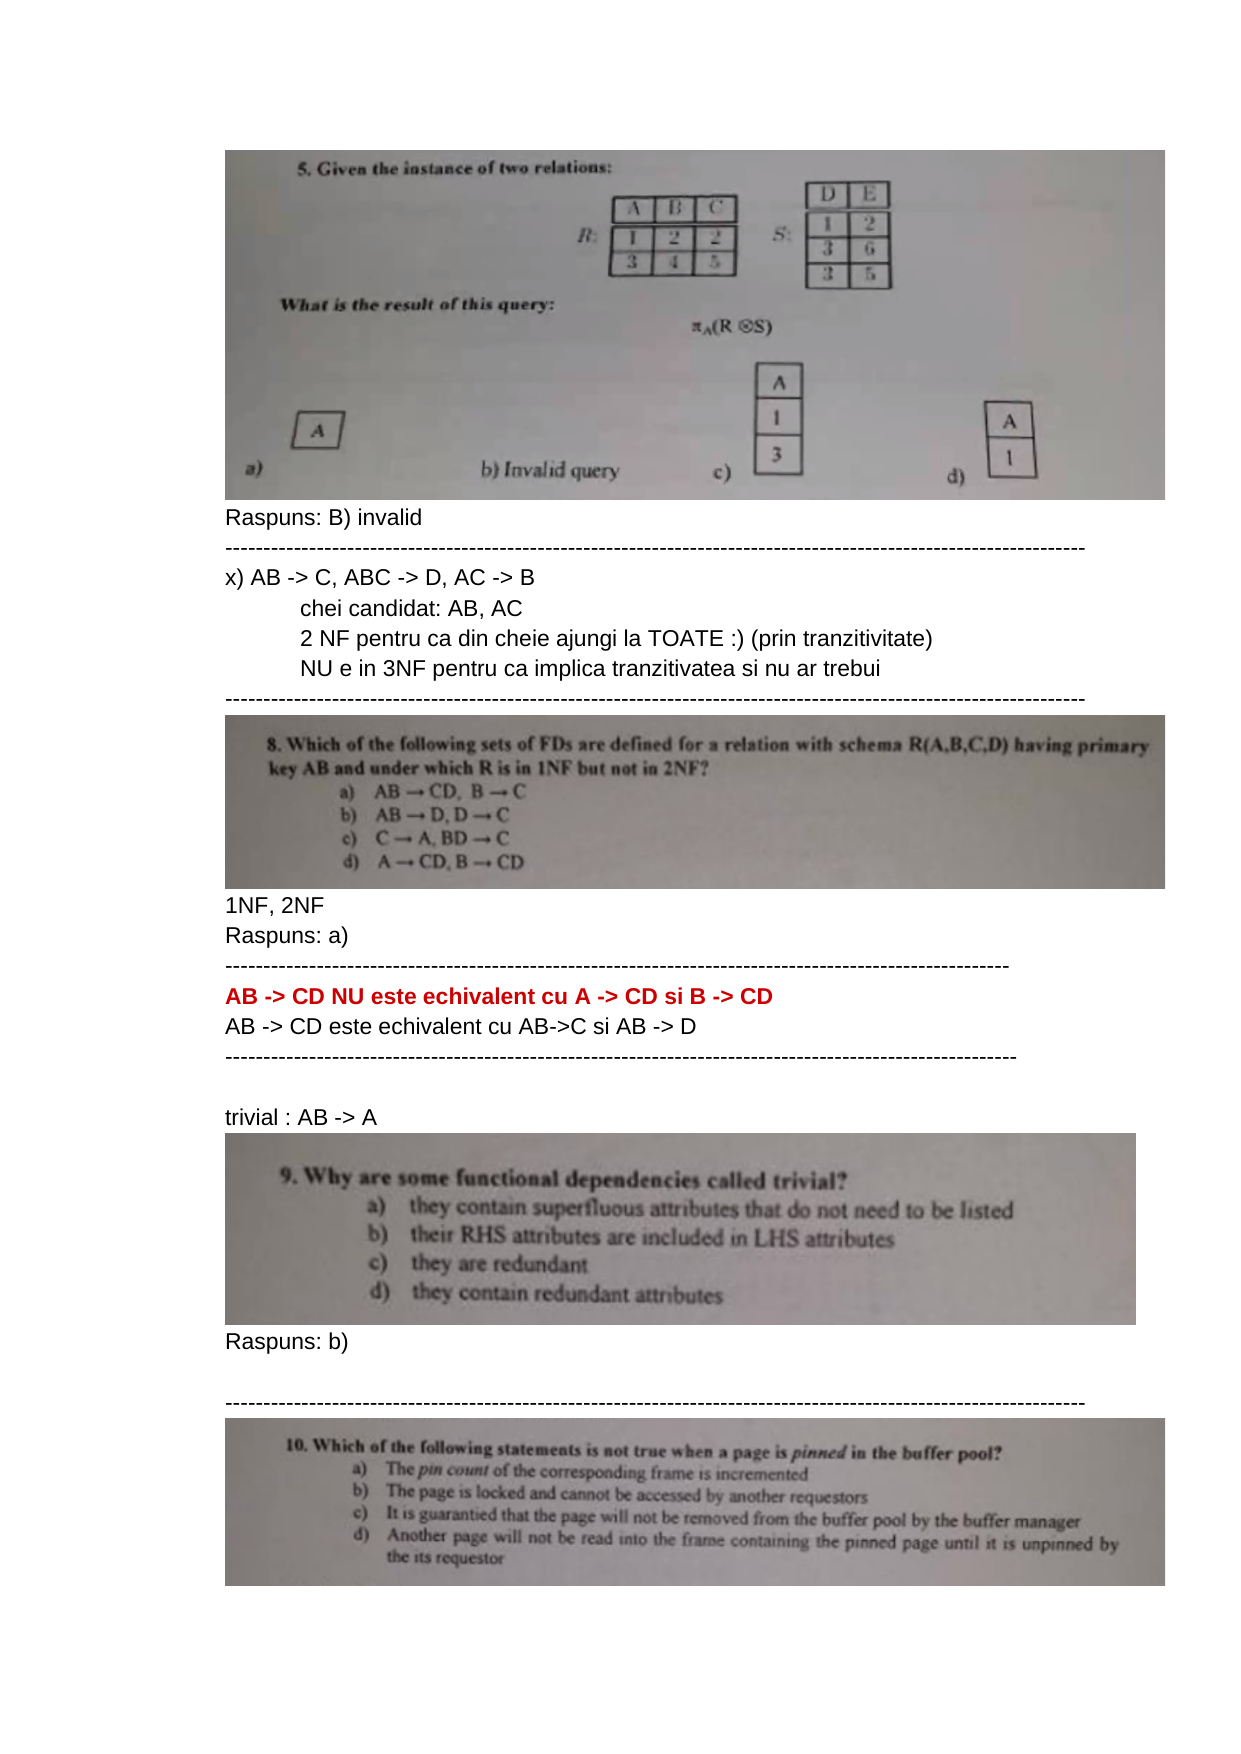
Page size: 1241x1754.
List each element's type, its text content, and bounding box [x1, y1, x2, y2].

picture [225, 715, 1166, 889]
text NU e in 3NF pentru ca implica tranzitivatea si nu ar trebui [225, 655, 1090, 681]
text AB -> CD NU este echivalent cu A -> CD si B -> CD [225, 983, 1090, 1009]
text Raspuns: B) invalid [225, 504, 1090, 530]
text chei candidat: AB, AC [225, 594, 1090, 621]
text ----------------------------------------------------------------------------------------------------------------- [225, 534, 1090, 560]
text 2 NF pentru ca din cheie ajungi la TOATE :) (prin tranzitivitate) [225, 625, 1090, 651]
picture [225, 150, 1166, 500]
text ------------------------------------------------------------------------------------------------------- [225, 952, 1090, 979]
picture [225, 1133, 1136, 1325]
text -------------------------------------------------------------------------------------------------------- [225, 1043, 1090, 1069]
text Raspuns: b) [225, 1328, 1090, 1354]
text ----------------------------------------------------------------------------------------------------------------- [225, 685, 1090, 711]
picture [225, 1418, 1166, 1586]
text x) AB -> C, ABC -> D, AC -> B [225, 564, 1090, 591]
text ----------------------------------------------------------------------------------------------------------------- [225, 1389, 1090, 1415]
text 1NF, 2NF [225, 892, 1090, 918]
text Raspuns: a) [225, 922, 1090, 949]
text AB -> CD este echivalent cu AB->C si AB -> D [225, 1013, 1090, 1039]
text trivial : AB -> A [225, 1103, 1090, 1130]
